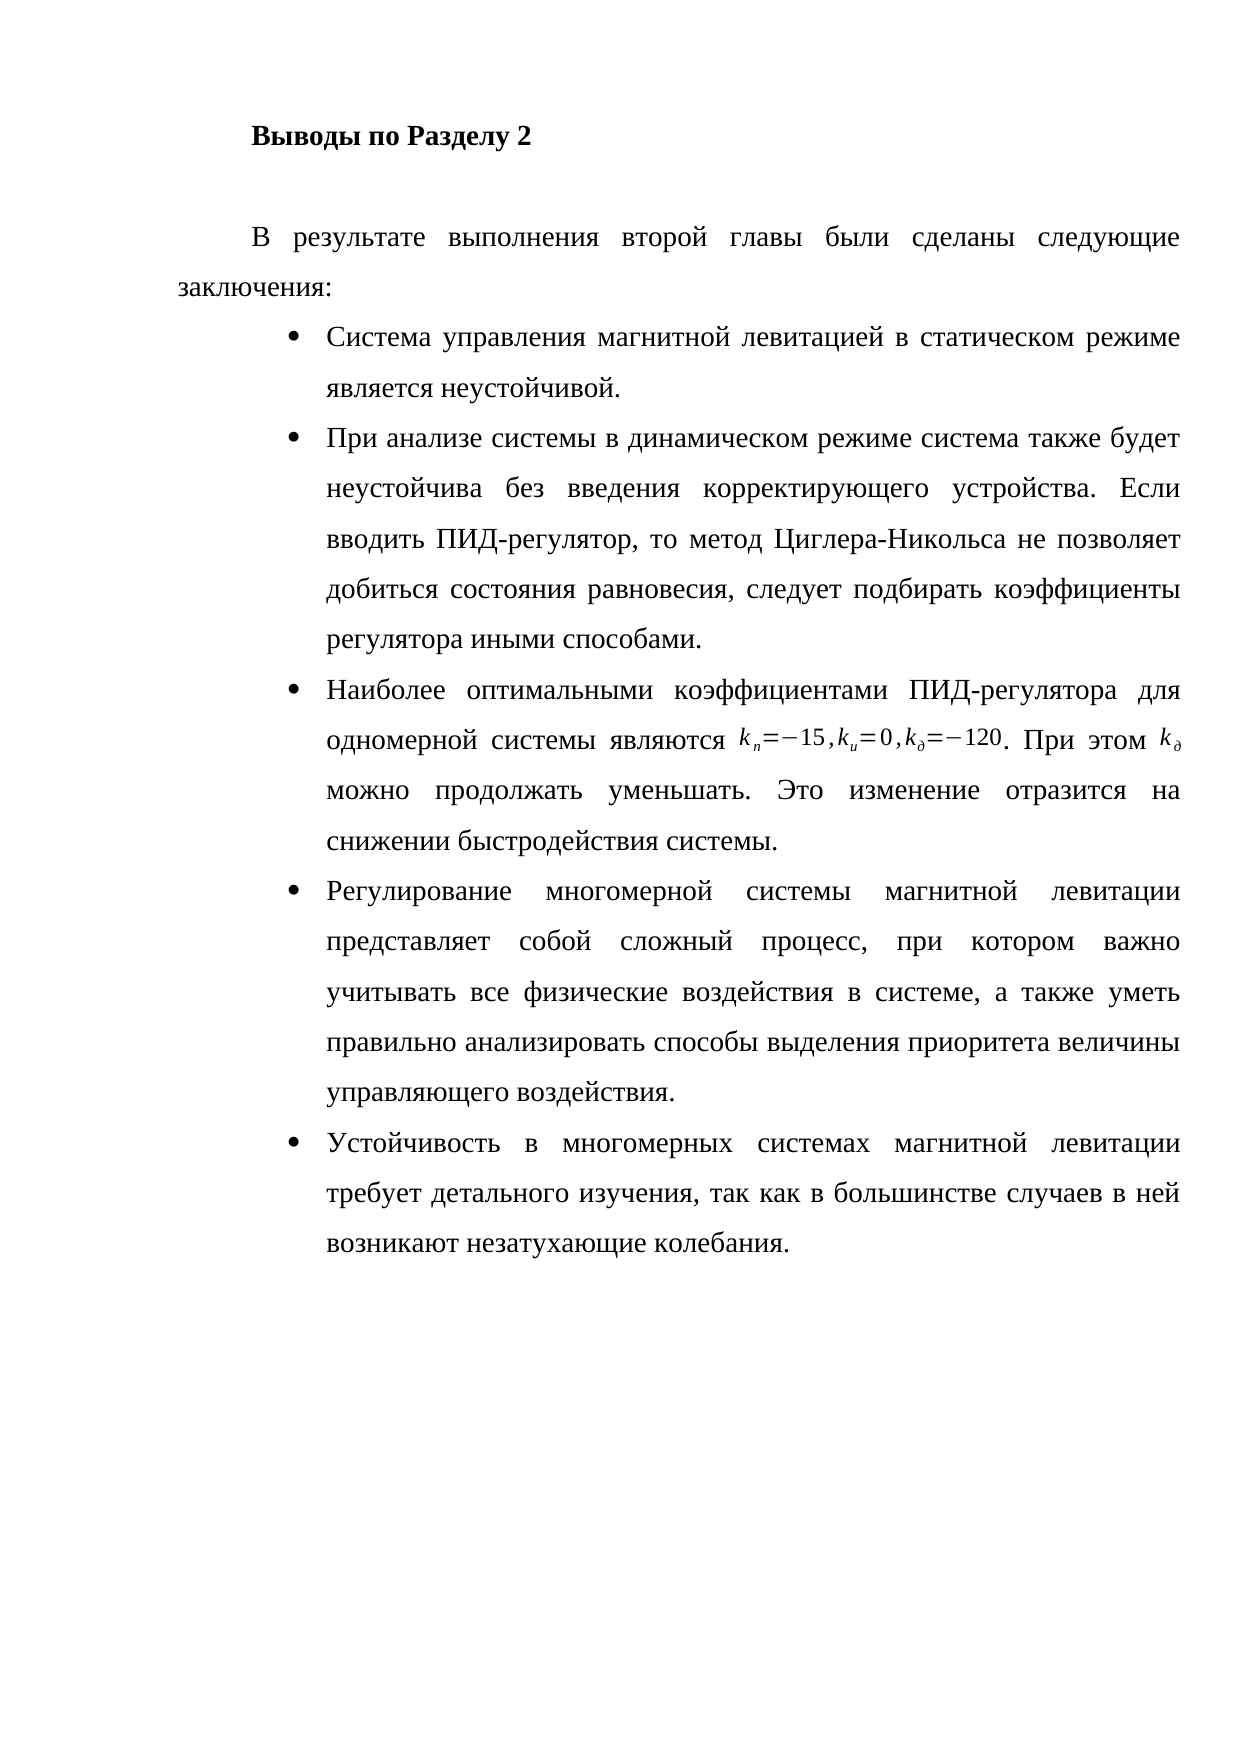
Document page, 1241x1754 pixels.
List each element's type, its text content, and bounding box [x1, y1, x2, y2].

list Устойчивость в многомерных системах магнитной левитации требует детального изучения, так как в большинстве случаев в ней возникают незатухающие колебания. [289, 1125, 1181, 1259]
text Выводы по Разделу 2 [177, 118, 1181, 152]
list Система управления магнитной левитацией в статическом режиме является неустойчивой. [289, 319, 1181, 403]
list Наиболее оптимальными коэффициентами ПИД-регулятора для одномерной системы являются . При этом можно продолжать уменьшать. Это изменение отразится на снижении быстродействия системы. [289, 672, 1181, 856]
list Регулирование многомерной системы магнитной левитации представляет собой сложный процесс, при котором важно учитывать все физические воздействия в системе, а также уметь правильно анализировать способы выделения приоритета величины управляющего воздействия. [289, 873, 1181, 1108]
list При анализе системы в динамическом режиме система также будет неустойчива без введения корректирующего устройства. Если вводить ПИД-регулятор, то метод Циглера-Никольса не позволяет добиться состояния равновесия, следует подбирать коэффициенты регулятора иными способами. [289, 420, 1181, 655]
text В результате выполнения второй главы были сделаны следующие заключения: [177, 219, 1181, 303]
